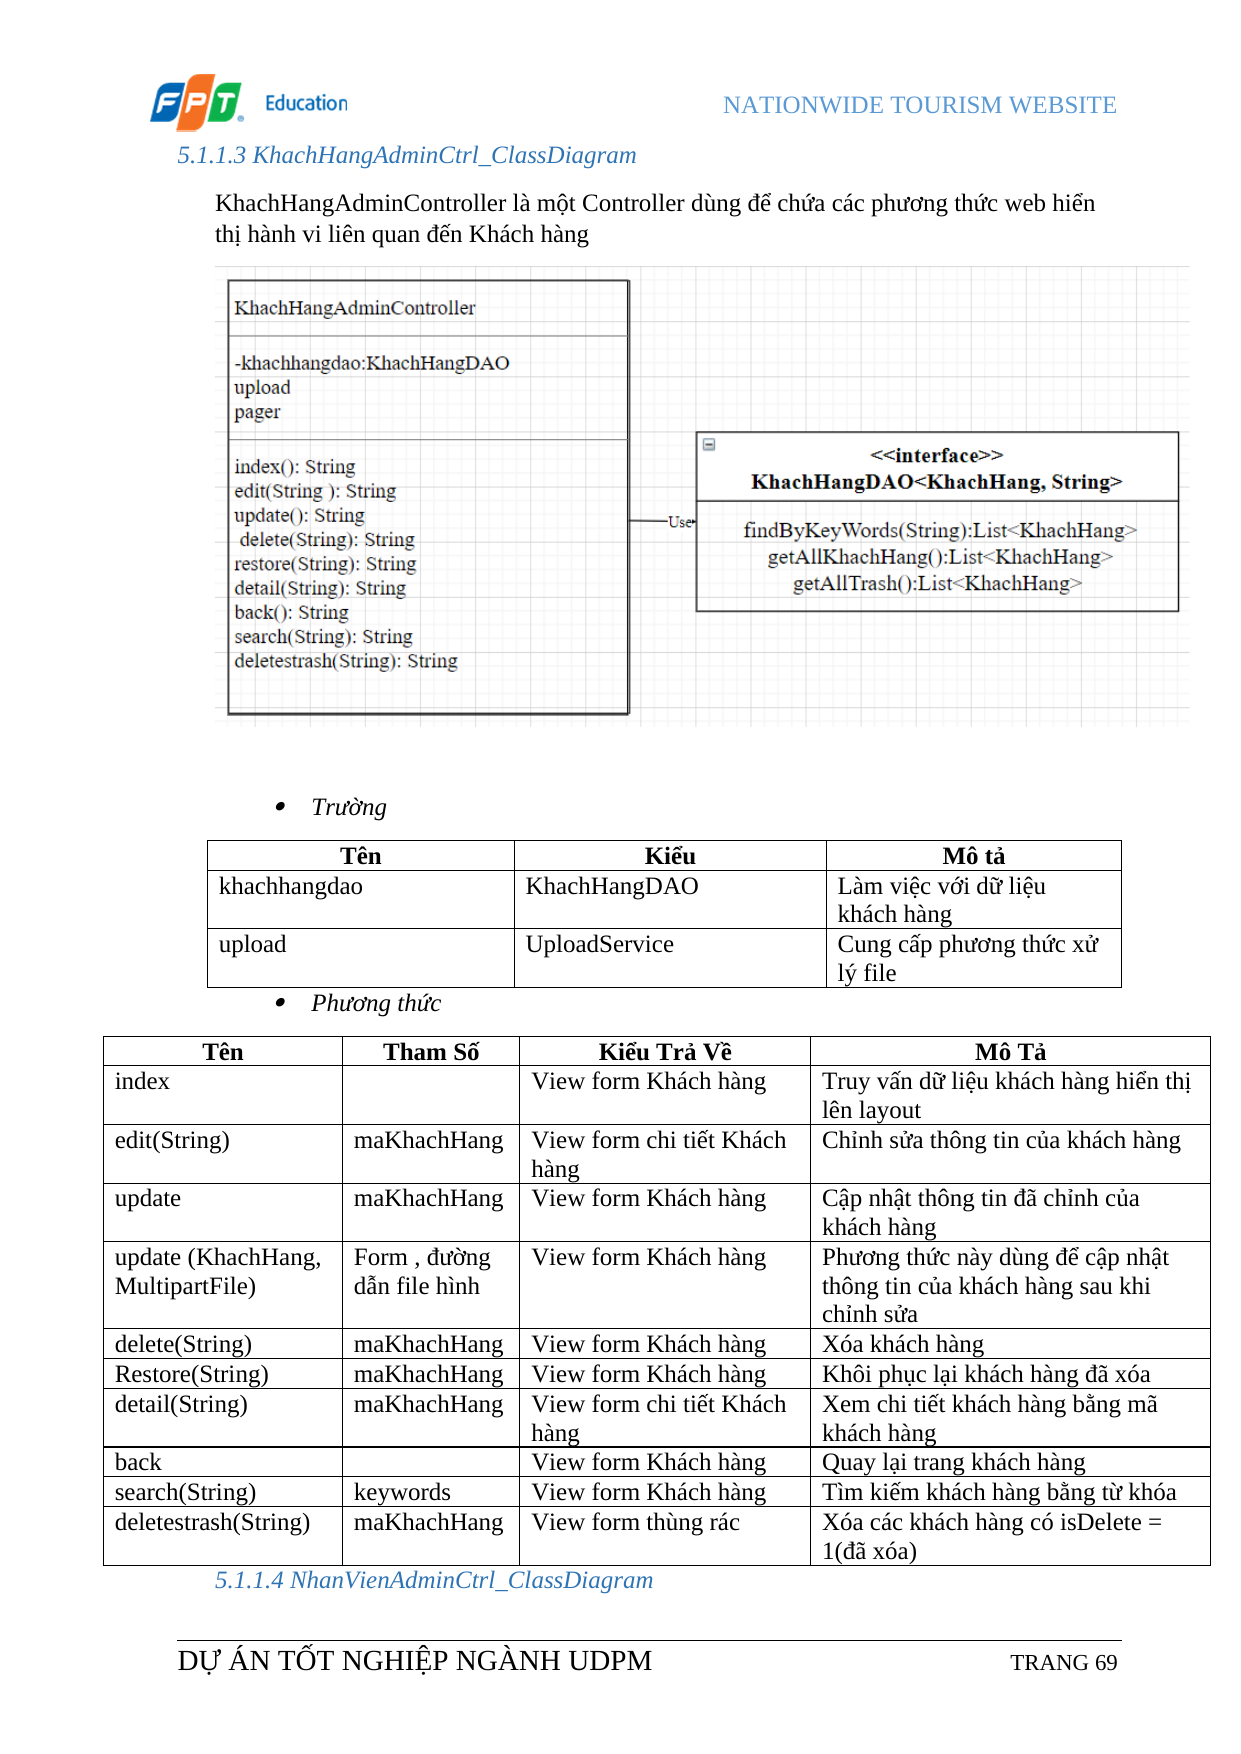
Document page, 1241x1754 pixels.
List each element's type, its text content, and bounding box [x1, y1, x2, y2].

picture [214, 266, 1190, 727]
table_cell View form Khách hàng [520, 1359, 810, 1388]
table_cell back [104, 1448, 342, 1476]
list Trường [274, 792, 1122, 821]
table_cell upload [208, 929, 514, 987]
table_cell Khôi phục lại khách hàng đã xóa [811, 1359, 1210, 1388]
table_cell maKhachHang [343, 1329, 519, 1358]
table_cell maKhachHang [343, 1507, 519, 1564]
table_header Tham Số [343, 1037, 519, 1065]
table_cell View form Khách hàng [520, 1184, 810, 1241]
text KhachHangAdminController là một Controller dùng để chứa các phương thức web hiển thị hành vi liên quan đến Khách hàng [215, 188, 1122, 248]
table_cell keywords [343, 1477, 519, 1506]
table_cell Chỉnh sửa thông tin của khách hàng [811, 1125, 1210, 1182]
table_header Kiểu Trả Về [520, 1037, 810, 1065]
table_cell Form , đường dẫn file hình [343, 1242, 519, 1328]
table_cell View form Khách hàng [520, 1477, 810, 1506]
table_cell View form chi tiết Khách hàng [520, 1389, 810, 1446]
table_cell View form Khách hàng [520, 1329, 810, 1358]
table_cell Truy vấn dữ liệu khách hàng hiển thị lên layout [811, 1066, 1210, 1124]
table_cell View form thùng rác [520, 1507, 810, 1564]
table_cell KhachHangDAO [515, 871, 826, 928]
table_cell Quay lại trang khách hàng [811, 1448, 1210, 1476]
list Phương thức [274, 988, 1122, 1017]
table_header Mô tả [827, 841, 1121, 870]
text 5.1.1.3 KhachHangAdminCtrl_ClassDiagram [177, 118, 1122, 169]
table_cell maKhachHang [343, 1389, 519, 1446]
table_cell delete(String) [104, 1329, 342, 1358]
table_header Tên [104, 1037, 342, 1065]
table_cell Cung cấp phương thức xử lý file [827, 929, 1121, 987]
table_cell Restore(String) [104, 1359, 342, 1388]
table_cell update (KhachHang, MultipartFile) [104, 1242, 342, 1328]
table_cell Tìm kiếm khách hàng bằng từ khóa [811, 1477, 1210, 1506]
table_cell Xem chi tiết khách hàng bằng mã khách hàng [811, 1389, 1210, 1446]
table_cell maKhachHang [343, 1125, 519, 1182]
table_cell [343, 1066, 519, 1124]
table_cell detail(String) [104, 1389, 342, 1446]
table_cell deletestrash(String) [104, 1507, 342, 1564]
table_cell maKhachHang [343, 1184, 519, 1241]
table_cell index [104, 1066, 342, 1124]
table_cell View form Khách hàng [520, 1242, 810, 1328]
table_header Kiểu [515, 841, 826, 870]
table_cell UploadService [515, 929, 826, 987]
table_header Tên [208, 841, 514, 870]
table_cell Làm việc với dữ liệu khách hàng [827, 871, 1121, 928]
table_cell maKhachHang [343, 1359, 519, 1388]
table_cell Xóa các khách hàng có isDelete = 1(đã xóa) [811, 1507, 1210, 1564]
table_cell View form chi tiết Khách hàng [520, 1125, 810, 1182]
table_cell View form Khách hàng [520, 1448, 810, 1476]
table_cell edit(String) [104, 1125, 342, 1182]
table_cell Cập nhật thông tin đã chỉnh của khách hàng [811, 1184, 1210, 1241]
table_header Mô Tả [811, 1037, 1210, 1065]
table_cell search(String) [104, 1477, 342, 1506]
text 5.1.1.4 NhanVienAdminCtrl_ClassDiagram [215, 1566, 1122, 1594]
table_cell View form Khách hàng [520, 1066, 810, 1124]
picture [150, 74, 347, 132]
table_cell khachhangdao [208, 871, 514, 928]
table_cell Phương thức này dùng để cập nhật thông tin của khách hàng sau khi chỉnh sửa [811, 1242, 1210, 1328]
table_cell update [104, 1184, 342, 1241]
table_cell Xóa khách hàng [811, 1329, 1210, 1358]
table_cell [343, 1448, 519, 1476]
